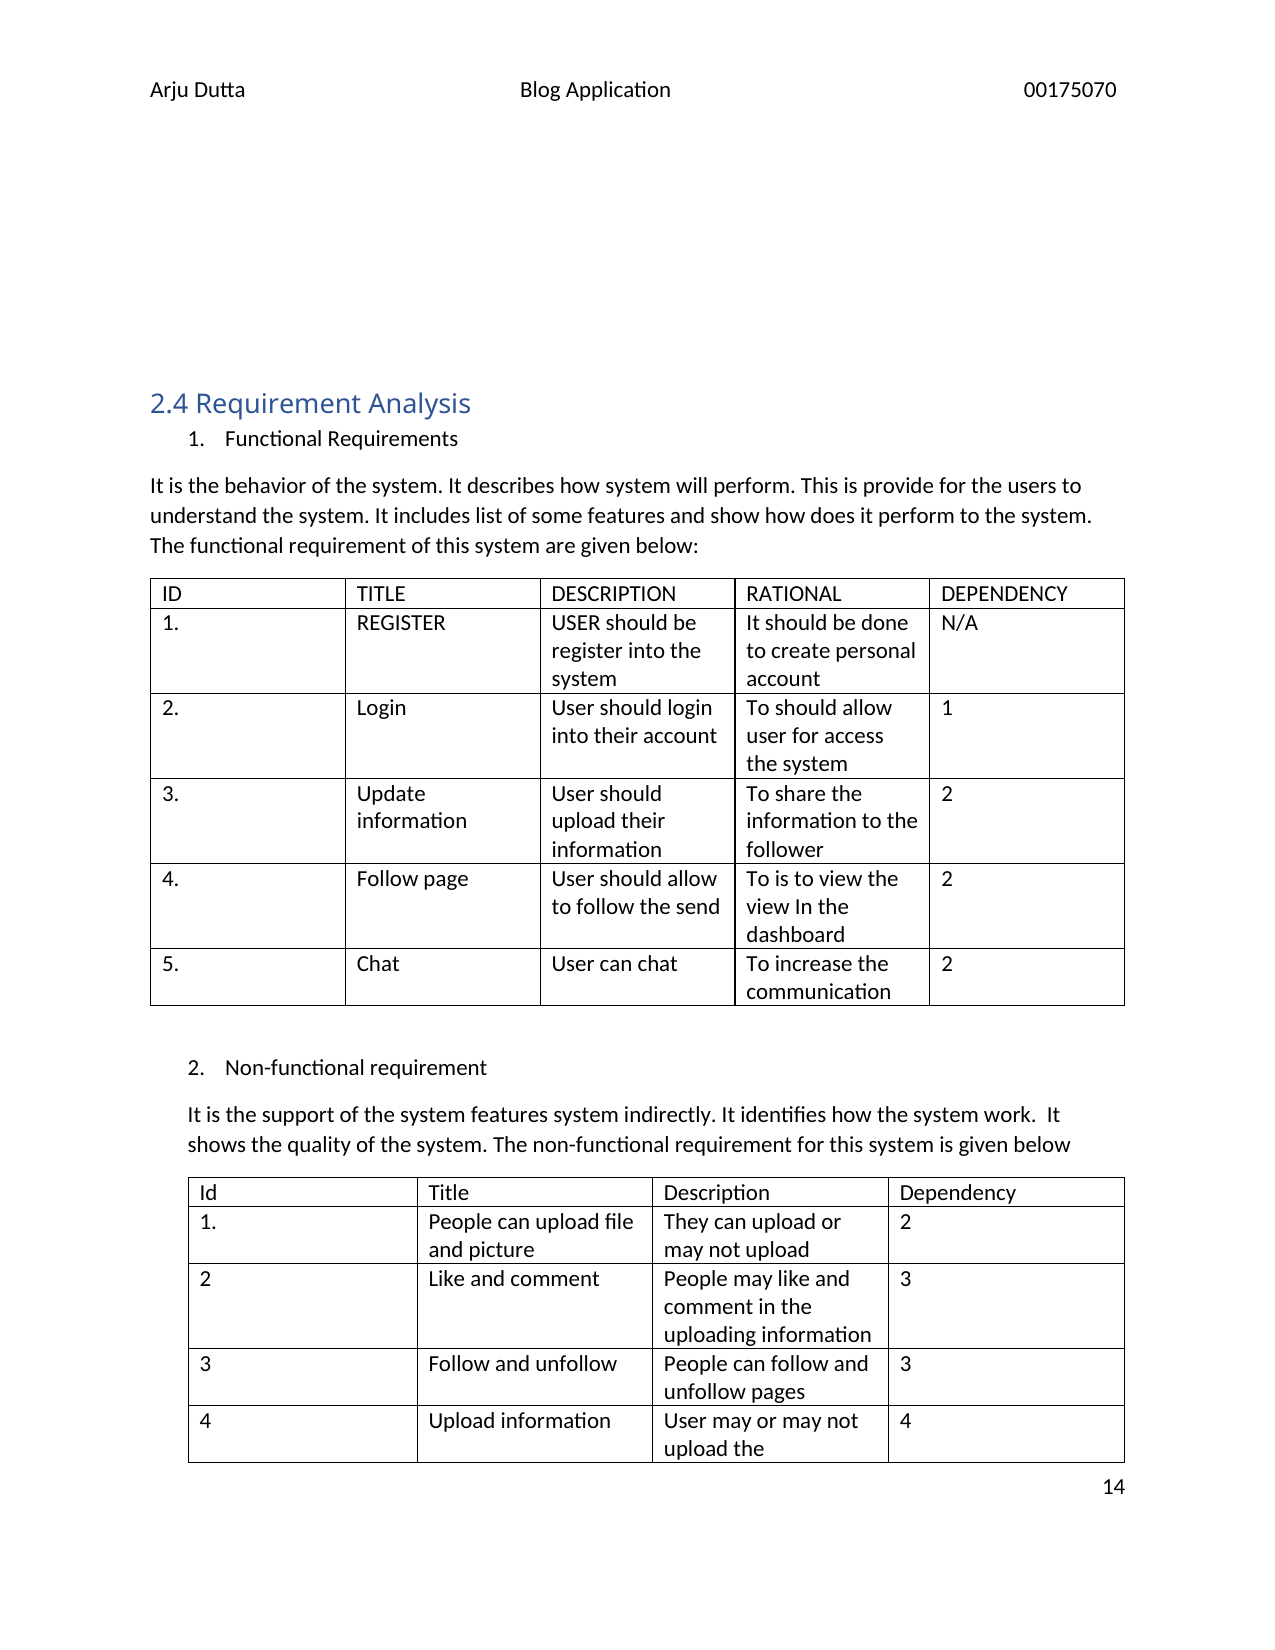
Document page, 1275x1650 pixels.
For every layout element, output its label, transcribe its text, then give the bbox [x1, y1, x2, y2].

table_cell Login [346, 694, 540, 778]
table_cell People can upload file and picture [418, 1207, 652, 1263]
table_cell 2 [930, 949, 1124, 1005]
table_cell Like and comment [418, 1264, 652, 1348]
table_header DESCRIPTION [541, 579, 734, 607]
table_cell Chat [346, 949, 540, 1005]
table_cell 3. [151, 779, 345, 863]
table_cell Follow and unfollow [418, 1349, 652, 1405]
table_cell People may like and comment in the uploading information [653, 1264, 888, 1348]
table_cell N/A [930, 609, 1124, 692]
table_cell Update information [346, 779, 540, 863]
table_cell 3 [889, 1349, 1124, 1405]
table_cell Follow page [346, 864, 540, 948]
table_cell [653, 1406, 888, 1462]
table_cell 1 [930, 694, 1124, 778]
table_cell To should allow user for access the system [736, 694, 929, 778]
table_cell 2 [930, 864, 1124, 948]
table_cell They can upload or may not upload [653, 1207, 888, 1263]
table_cell REGISTER [346, 609, 540, 692]
table_cell It should be done to create personal account [736, 609, 929, 692]
table_cell 2. [151, 694, 345, 778]
table_cell 4 [889, 1406, 1124, 1462]
table_cell People can follow and unfollow pages [653, 1349, 888, 1405]
table_cell 5. [151, 949, 345, 1005]
table_header Description [653, 1178, 888, 1206]
table_cell 1. [189, 1207, 417, 1263]
table_cell 2 [930, 779, 1124, 863]
table_cell To share the information to the follower [736, 779, 929, 863]
list Non-functional requirement [187, 1053, 1125, 1081]
table_header RATIONAL [736, 579, 929, 607]
table_cell USER should be register into the system [541, 609, 734, 692]
table_cell User can chat [541, 949, 734, 1005]
list Functional Requirements [187, 424, 1125, 452]
table_cell User should login into their account [541, 694, 734, 778]
table_cell Upload information [418, 1406, 652, 1462]
table_cell 3 [189, 1349, 417, 1405]
table_header TITLE [346, 579, 540, 607]
table_cell 3 [889, 1264, 1124, 1348]
table_header Dependency [889, 1178, 1124, 1206]
text It is the behavior of the system. It describes how system will perform. This is provide for the users to understand the system. It includes list of some features and show how does it perform to the system. The functional requirement of this system are given below: [150, 471, 1125, 559]
table_cell 1. [151, 609, 345, 692]
table_cell User should allow to follow the send [541, 864, 734, 948]
table_cell 2 [889, 1207, 1124, 1263]
table_header Id [189, 1178, 417, 1206]
table_cell To increase the communication [736, 949, 929, 1005]
table_header DEPENDENCY [930, 579, 1124, 607]
table_header Title [418, 1178, 652, 1206]
table_header ID [151, 579, 345, 607]
table_cell User should upload their information [541, 779, 734, 863]
table_cell 4. [151, 864, 345, 948]
table_cell 2 [189, 1264, 417, 1348]
table_cell 4 [189, 1406, 417, 1462]
table_cell To is to view the view In the dashboard [736, 864, 929, 948]
text It is the support of the system features system indirectly. It identifies how the system work. It shows the quality of the system. The non-functional requirement for this system is given below [187, 1100, 1125, 1158]
subtitle 2.4 Requirement Analysis [150, 384, 1125, 421]
